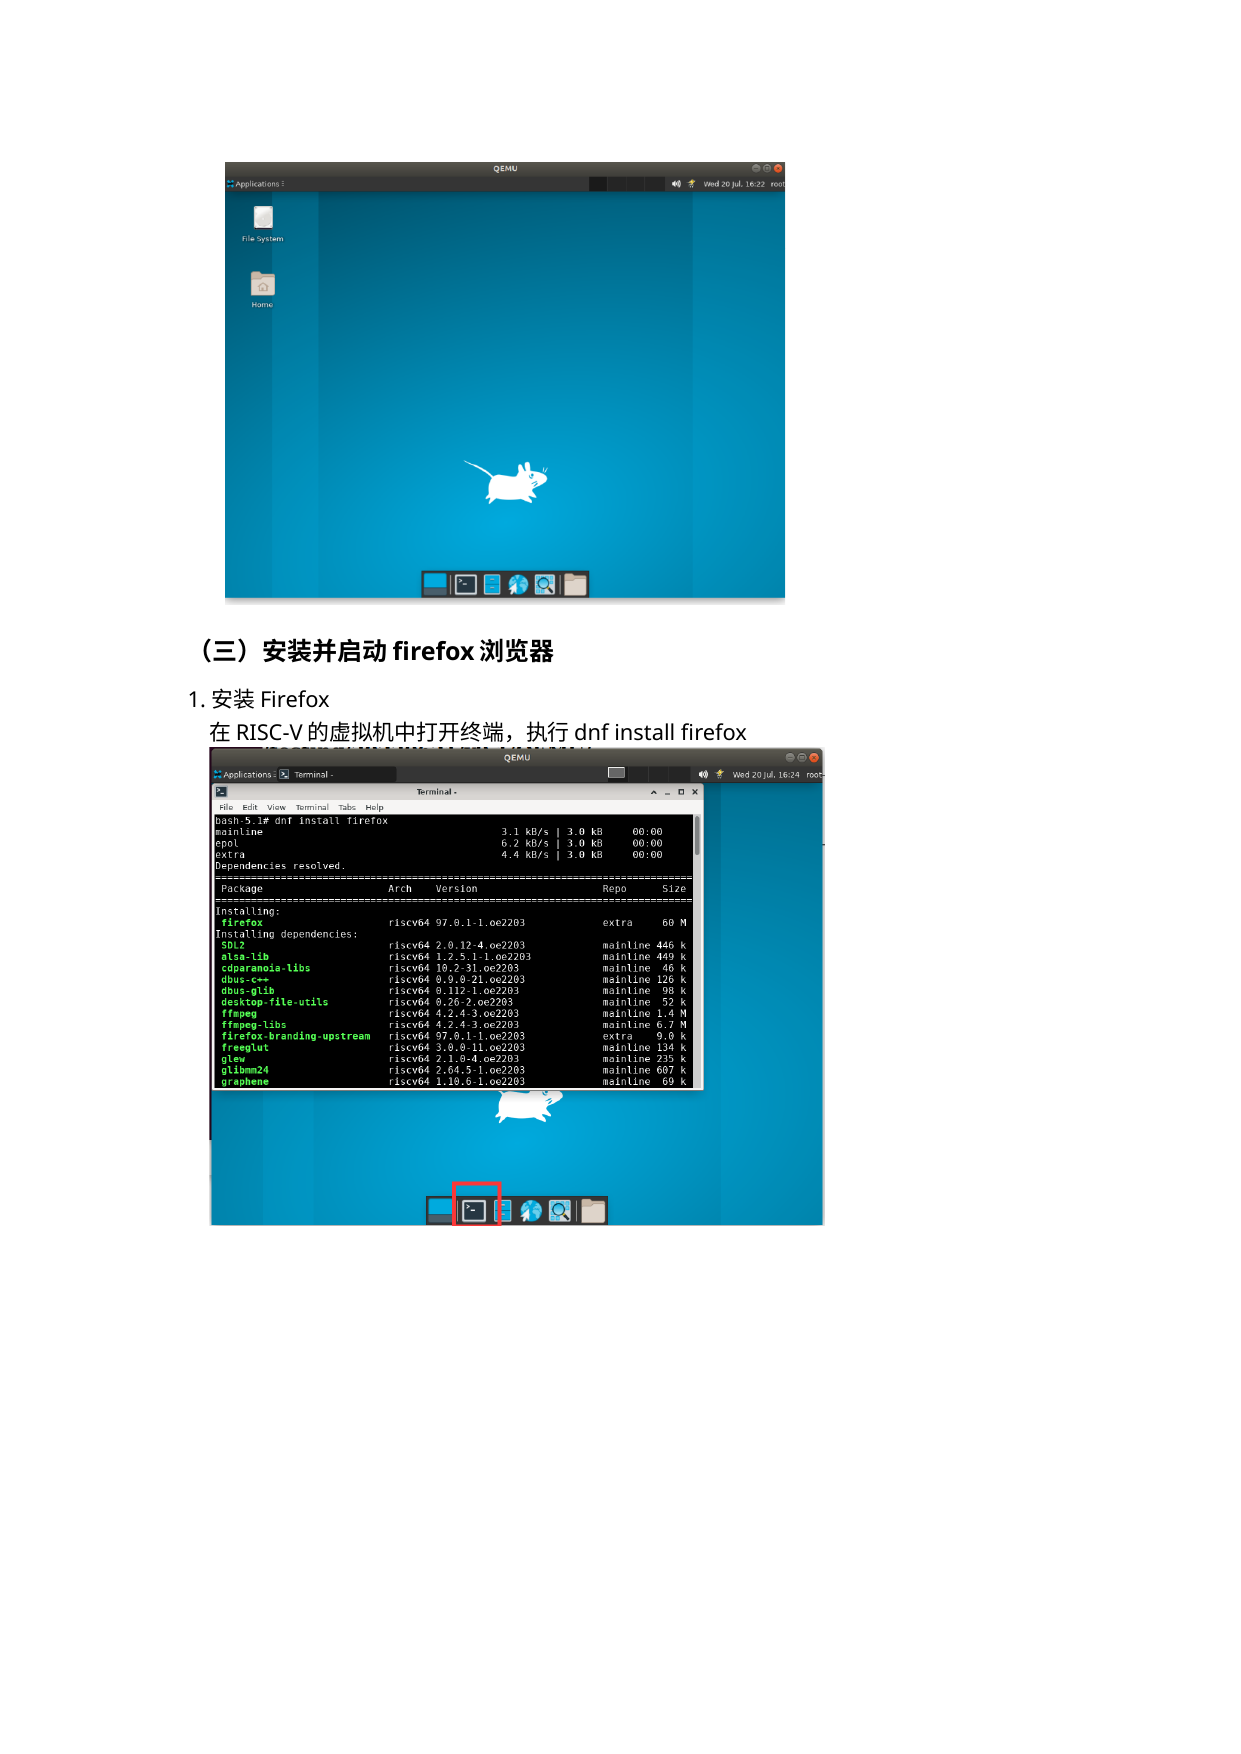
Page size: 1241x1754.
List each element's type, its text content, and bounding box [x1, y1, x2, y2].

picture [487, 463, 546, 503]
picture [427, 1182, 607, 1226]
picture [225, 162, 786, 191]
picture [209, 747, 825, 1226]
text （三）安装并启动firefox浏览器 [187, 617, 1053, 682]
picture [251, 272, 274, 295]
picture [225, 572, 786, 605]
text 在RISC-V的虚拟机中打开终端，执行dnf install firefox [187, 714, 1053, 747]
picture [254, 207, 272, 229]
text 1. 安装Firefox [187, 682, 1053, 714]
